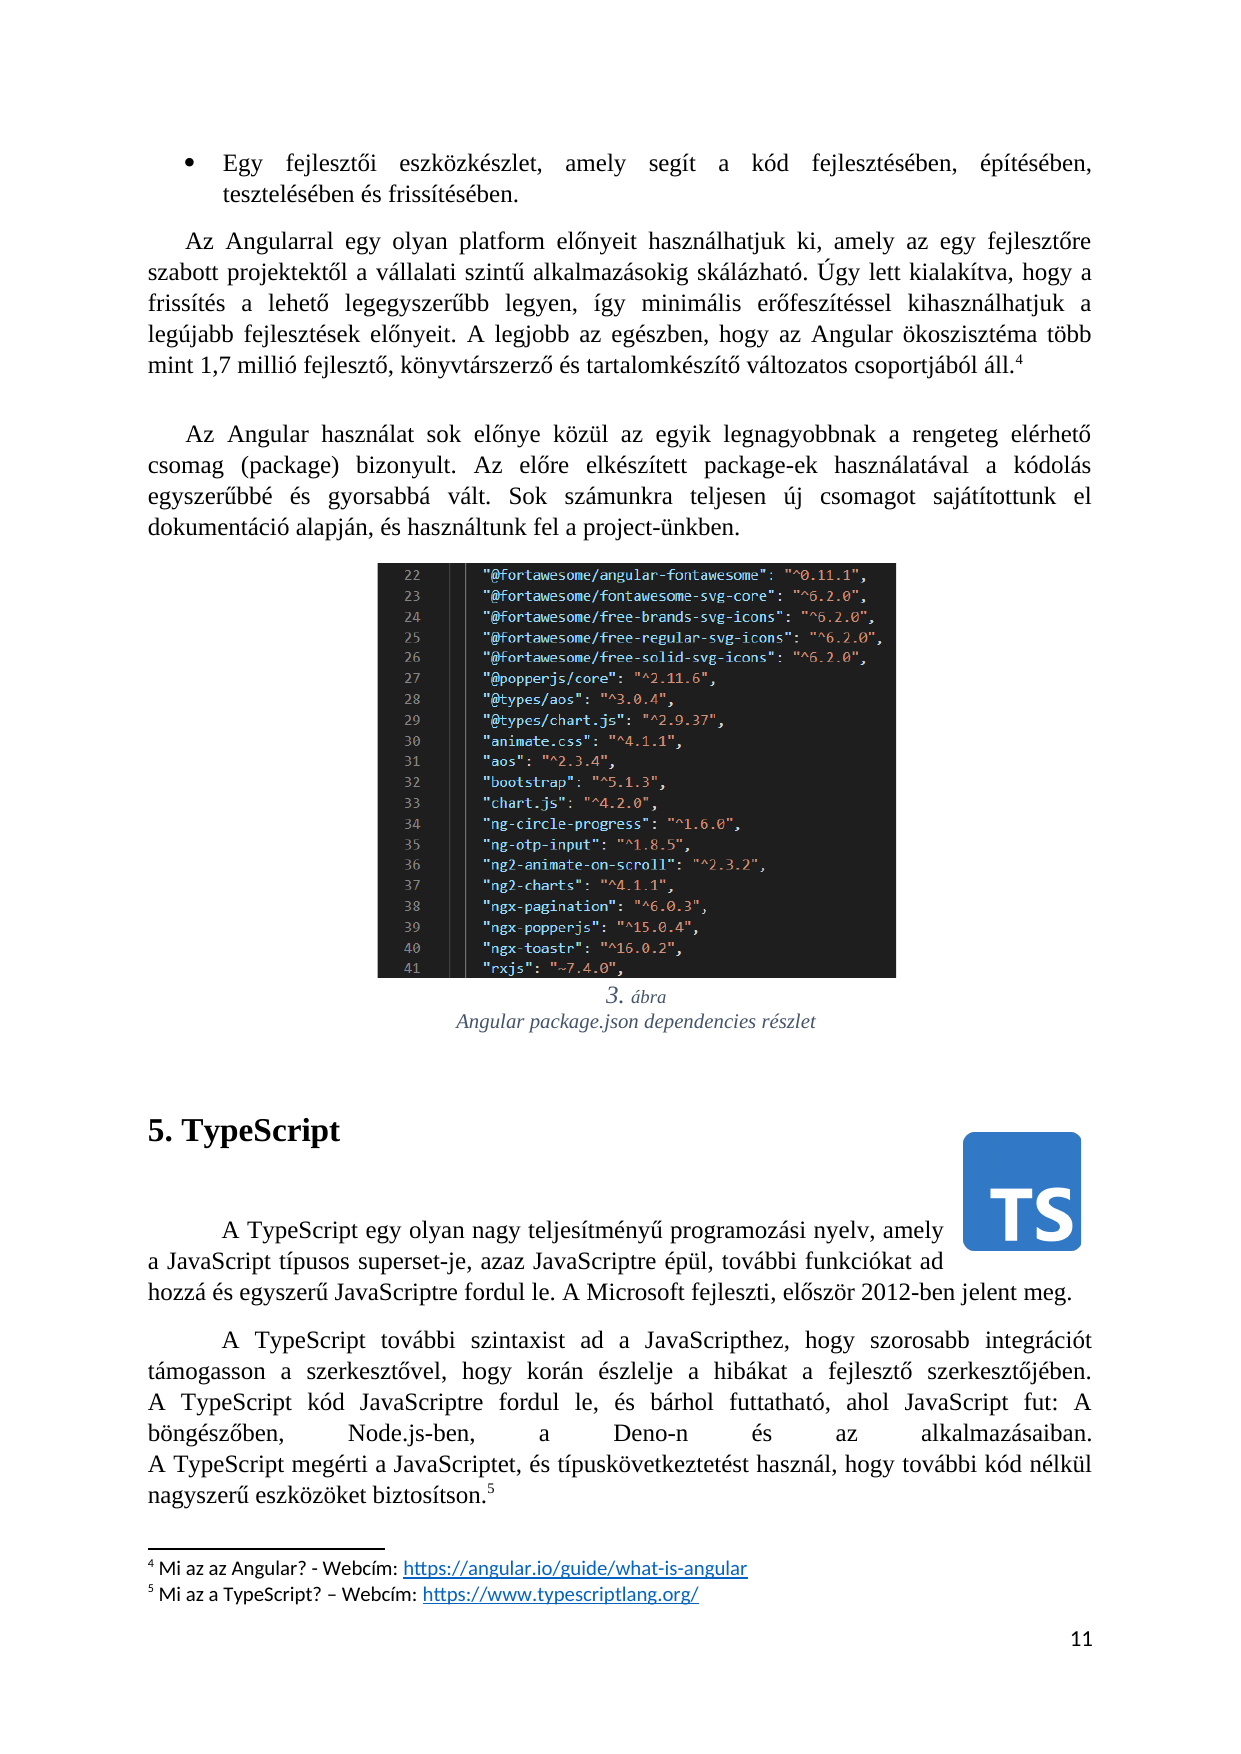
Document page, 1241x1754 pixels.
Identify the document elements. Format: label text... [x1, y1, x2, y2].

text A TypeScript további szintaxist ad a JavaScripthez, hogy szorosabb integrációt támogasson a szerkesztővel, hogy korán észlelje a hibákat a fejlesztő szerkesztőjében. A TypeScript kód JavaScriptre fordul le, és bárhol futtatható, ahol JavaScript fut: A böngészőben, Node.js-ben, a Deno-n és az alkalmazásaiban. A TypeScript megérti a JavaScriptet, és típuskövetkeztetést használ, hogy további kód nélkül nagyszerű eszközöket biztosítson. [148, 1325, 1093, 1509]
picture [963, 1132, 1082, 1251]
text Az Angular használat sok előnye közül az egyik legnagyobbnak a rengeteg elérhető csomag (package) bizonyult. Az előre elkészített package-ek használatával a kódolás egyszerűbbé és gyorsabbá vált. Sok számunkra teljesen új csomagot sajátítottunk el dokumentáció alapján, és használtunk fel a project-ünkben. [148, 419, 1093, 541]
text A TypeScript egy olyan nagy teljesítményű programozási nyelv, amely a JavaScript típusos superset-je, azaz JavaScriptre épül, további funkciókat ad hozzá és egyszerű JavaScriptre fordul le. A Microsoft fejleszti, először 2012-ben jelent meg. [148, 1215, 1093, 1306]
text Az Angularral egy olyan platform előnyeit használhatjuk ki, amely az egy fejlesztőre szabott projektektől a vállalati szintű alkalmazásokig skálázható. Úgy lett kialakítva, hogy a frissítés a lehető legegyszerűbb legyen, így minimális erőfeszítéssel kihasználhatjuk a legújabb fejlesztések előnyeit. A legjobb az egészben, hogy az Angular ökoszisztéma több mint 1,7 millió fejlesztő, könyvtárszerző és tartalomkészítő változatos csoportjából áll. [148, 226, 1093, 379]
subtitle 5. TypeScript [148, 1111, 1093, 1149]
list Egy fejlesztői eszközkészlet, amely segít a kód fejlesztésében, építésében, tesztelésében és frissítésében. [185, 148, 1093, 207]
picture [377, 563, 897, 978]
